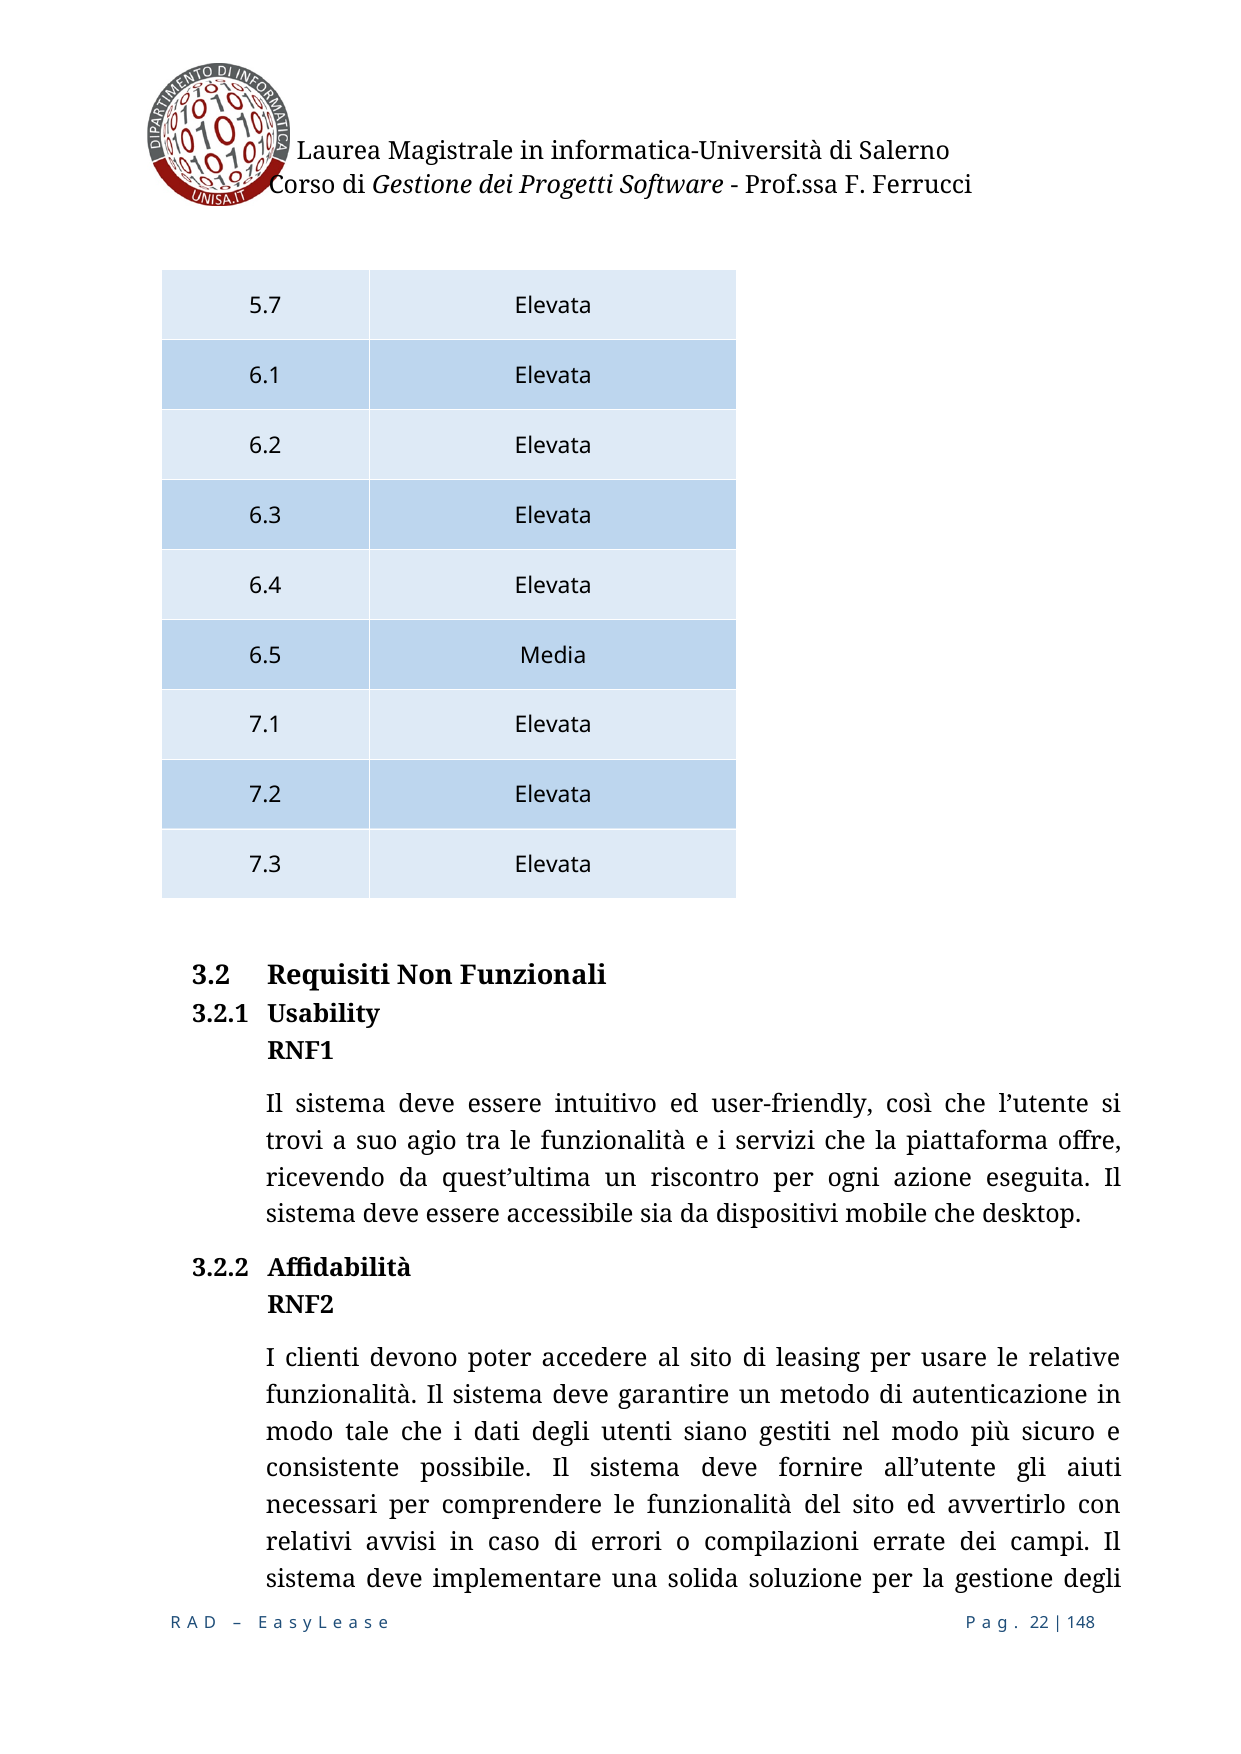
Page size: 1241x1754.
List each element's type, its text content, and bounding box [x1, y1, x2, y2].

table_cell 6.4 [162, 550, 369, 619]
table_cell Elevata [370, 690, 736, 758]
text Il sistema deve essere intuitivo ed user-friendly, così che l’utente si trovi a suo agio tra le funzionalità e i servizi che la piattaforma offre, ricevendo da quest’ultima un riscontro per ogni azione eseguita. Il sistema deve essere accessibile sia da dispositivi mobile che desktop. [266, 1086, 1122, 1230]
table_cell 7.3 [162, 830, 369, 898]
table_cell 6.3 [162, 480, 369, 549]
table_cell 6.1 [162, 340, 369, 409]
table_cell Elevata [370, 480, 736, 549]
picture [147, 63, 290, 206]
list RNF2 [267, 1286, 1122, 1320]
table_cell 7.2 [162, 760, 369, 828]
table_cell 5.7 [162, 270, 369, 339]
table_cell Elevata [370, 270, 736, 339]
list Affidabilità [192, 1249, 1122, 1284]
list RNF1 [267, 1032, 1122, 1066]
table_cell 6.2 [162, 410, 369, 479]
table_cell 6.5 [162, 620, 369, 689]
table_cell Elevata [370, 760, 736, 828]
list Requisiti Non Funzionali [192, 956, 1122, 993]
table_cell Media [370, 620, 736, 689]
table_cell Elevata [370, 550, 736, 619]
table_cell Elevata [370, 410, 736, 479]
table_cell Elevata [370, 340, 736, 409]
table_cell 7.1 [162, 690, 369, 758]
list Usability [192, 996, 1122, 1030]
table_cell Elevata [370, 830, 736, 898]
